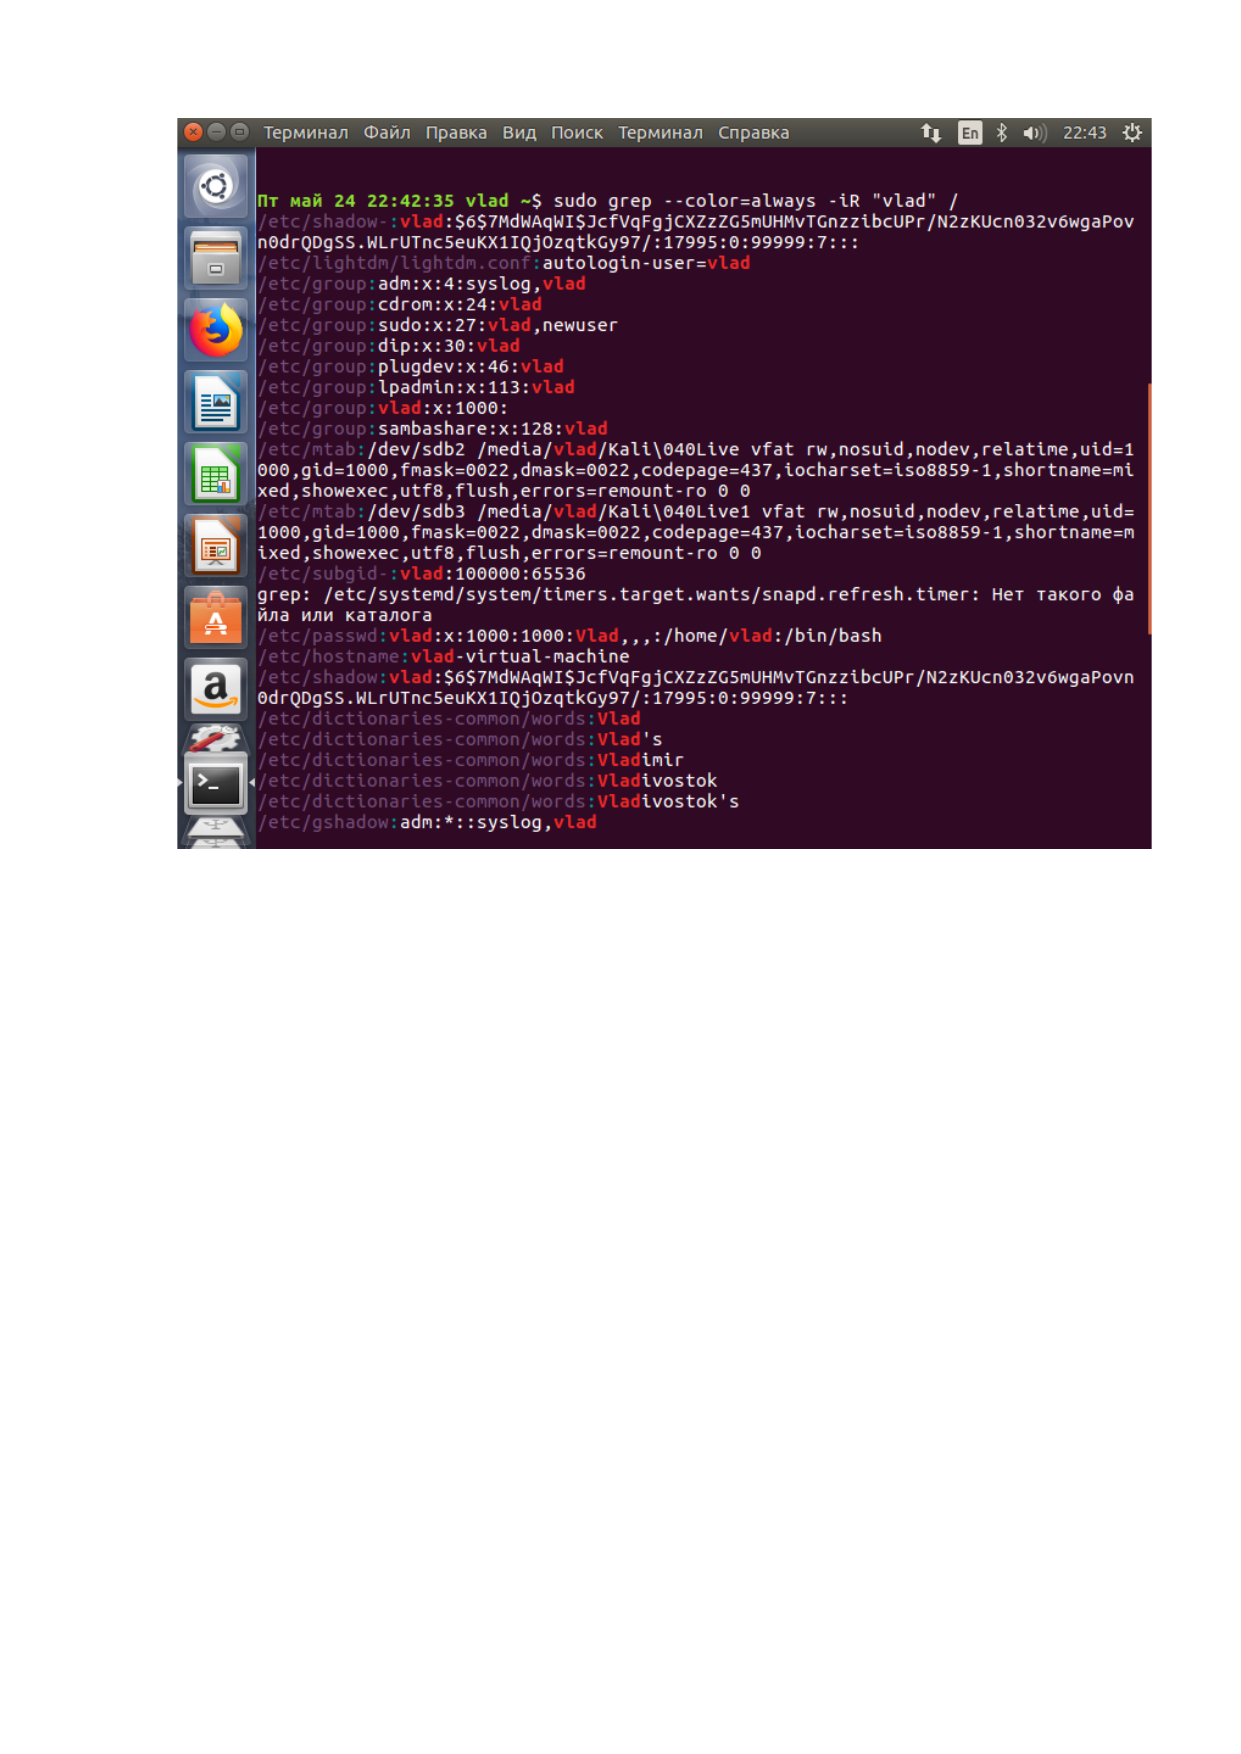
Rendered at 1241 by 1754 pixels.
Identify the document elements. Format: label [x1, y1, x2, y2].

picture [177, 118, 1152, 849]
